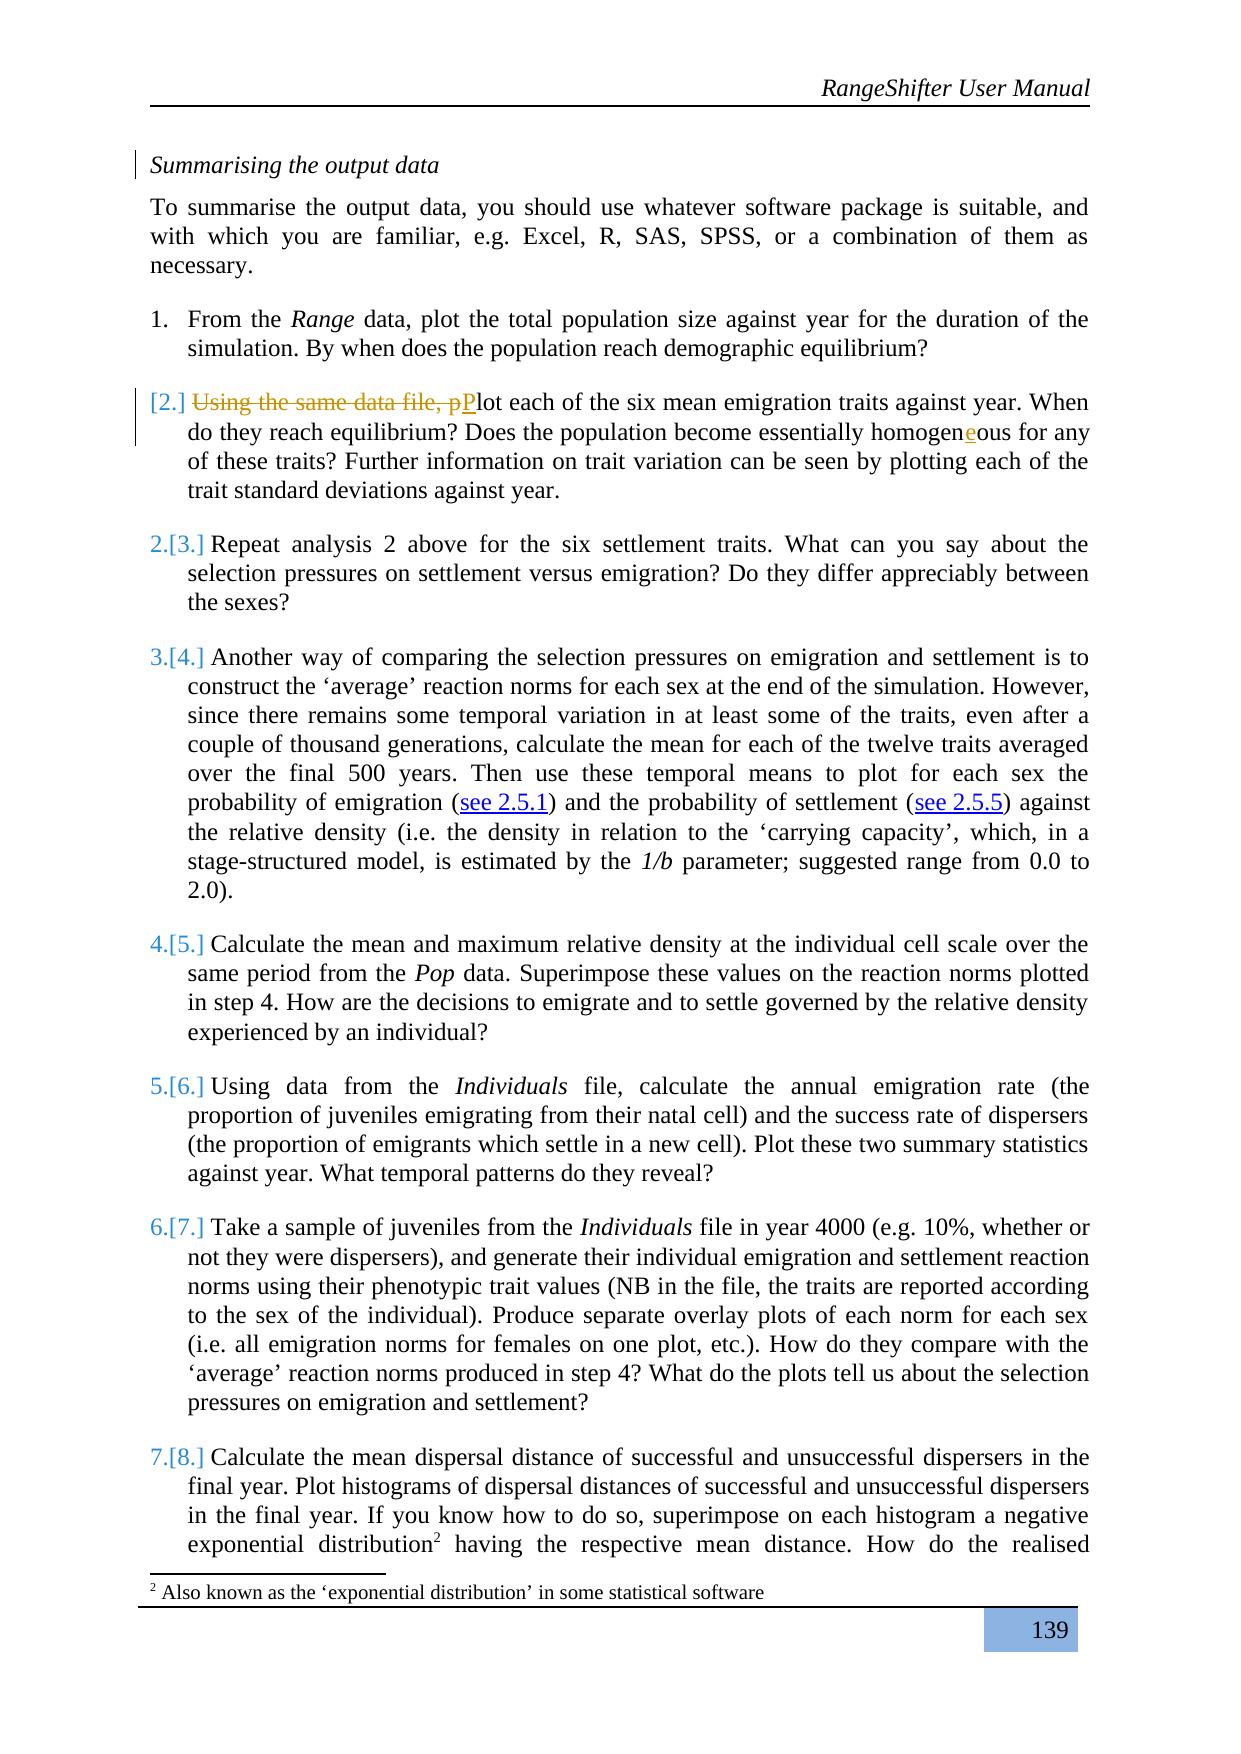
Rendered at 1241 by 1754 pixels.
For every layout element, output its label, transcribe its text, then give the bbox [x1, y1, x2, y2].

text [150, 1442, 1090, 1558]
list From the Range data, plot the total population size against year for the duration of the simulation. By when does the population reach demographic equilibrium? [150, 304, 1090, 362]
text Take a sample of juveniles from the Individuals file in year 4000 (e.g. 10%, whether or not they were dispersers), and generate their individual emigration and settlement reaction norms using their phenotypic trait values (NB in the file, the traits are reported according to the sex of the individual). Produce separate overlay plots of each norm for each sex (i.e. all emigration norms for females on one plot, etc.). How do they compare with the ‘average’ reaction norms produced in step 4? What do the plots tell us about the selection pressures on emigration and settlement? [150, 1212, 1090, 1417]
subtitle Summarising the output data [150, 150, 1090, 179]
text Calculate the mean and maximum relative density at the individual cell scale over the same period from the Pop data. Superimpose these values on the reaction norms plotted in step 4. How are the decisions to emigrate and to settle governed by the relative density experienced by an individual? [150, 929, 1090, 1046]
text Using data from the Individuals file, calculate the annual emigration rate (the proportion of juveniles emigrating from their natal cell) and the success rate of dispersers (the proportion of emigrants which settle in a new cell). Plot these two summary statistics against year. What temporal patterns do they reveal? [150, 1071, 1090, 1187]
text Another way of comparing the selection pressures on emigration and settlement is to construct the ‘average’ reaction norms for each sex at the end of the simulation. However, since there remains some temporal variation in at least some of the traits, even after a couple of thousand generations, calculate the mean for each of the twelve traits averaged over the final 500 years. Then use these temporal means to plot for each sex the probability of emigration (see 2.5.1) and the probability of settlement (see 2.5.5) against the relative density (i.e. the density in relation to the ‘carrying capacity’, which, in a stage-structured model, is estimated by the 1/b parameter; suggested range from 0.0 to 2.0). [150, 642, 1090, 904]
text Repeat analysis 2 above for the six settlement traits. What can you say about the selection pressures on settlement versus emigration? Do they differ appreciably between the sexes? [150, 529, 1090, 617]
text lot each of the six mean emigration traits against year. When do they reach equilibrium? Does the population become essentially homogenous for any of these traits? Further information on trait variation can be seen by plotting each of the trait standard deviations against year. [150, 387, 1090, 504]
text To summarise the output data, you should use whatever software package is suitable, and with which you are familiar, e.g. Excel, R, SAS, SPSS, or a combination of them as necessary. [150, 192, 1090, 279]
